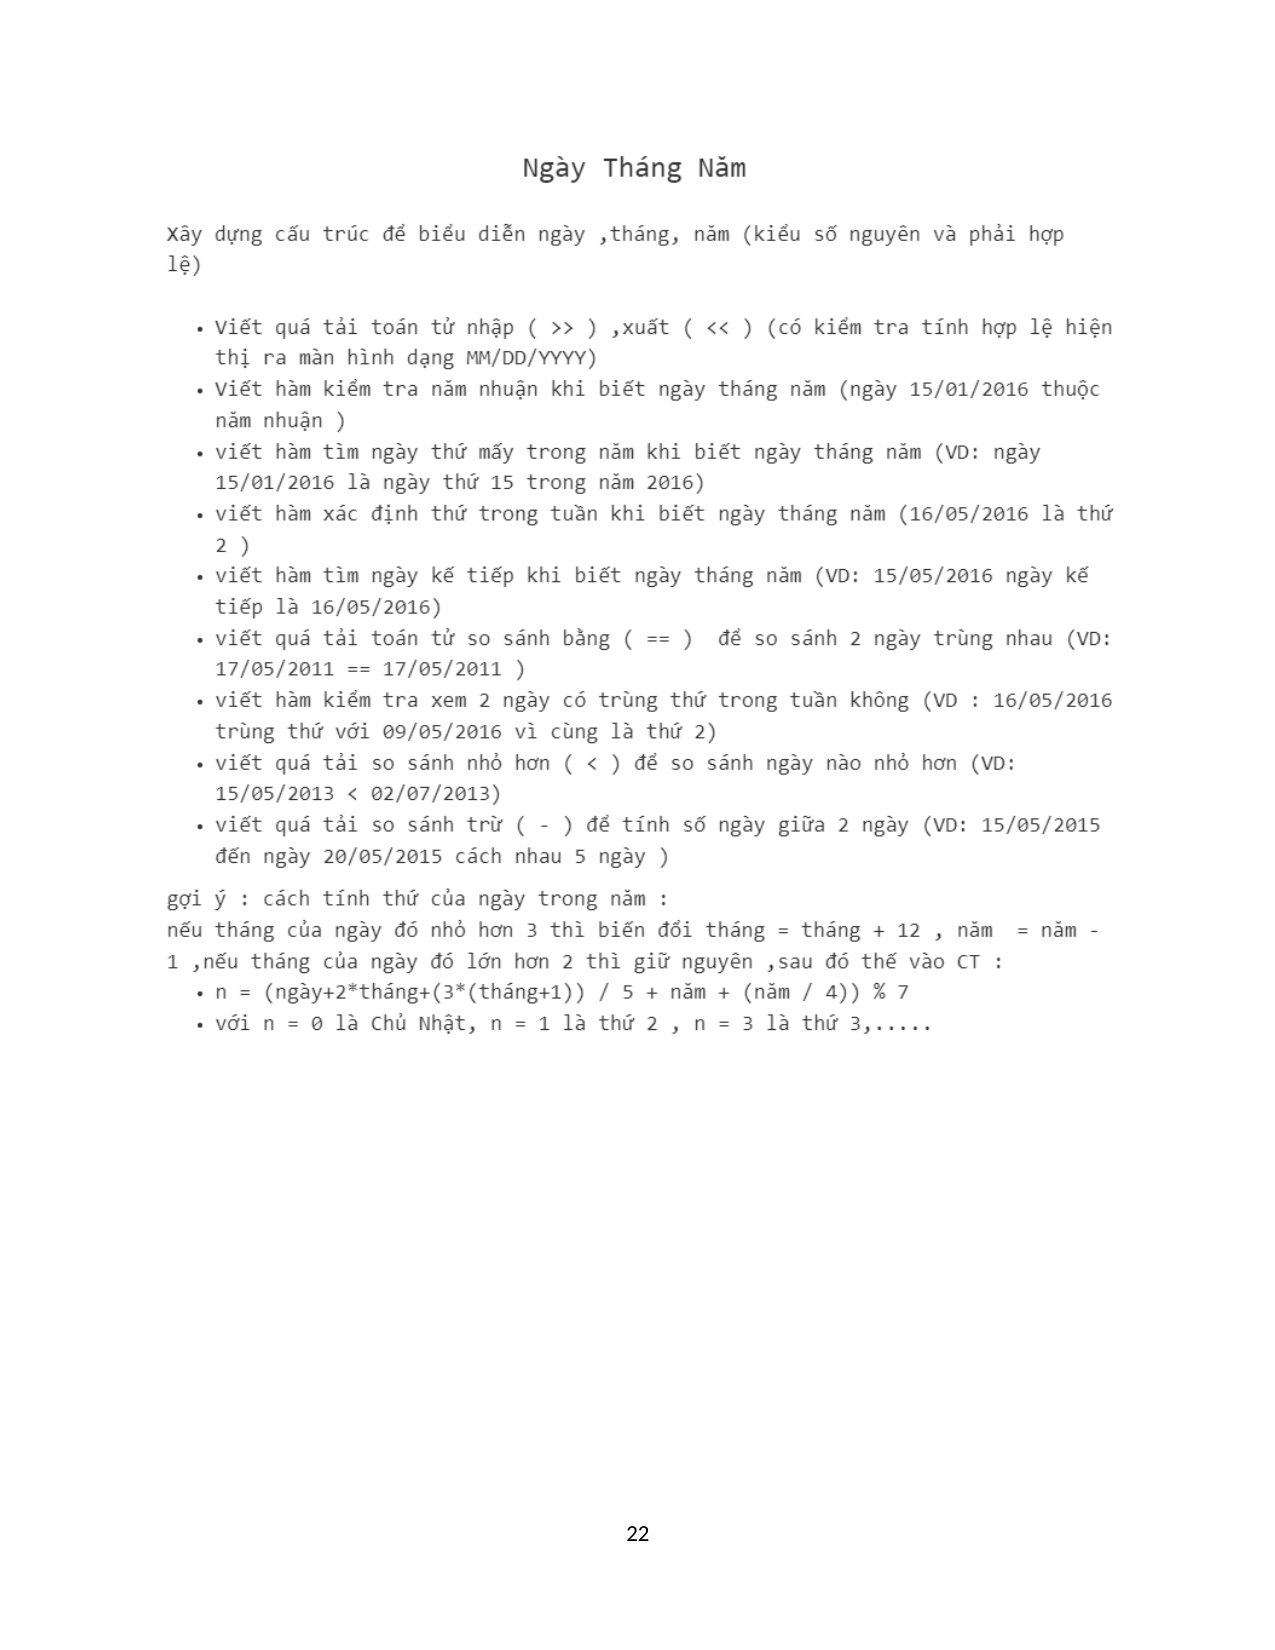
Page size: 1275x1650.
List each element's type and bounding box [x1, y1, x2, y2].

picture [159, 150, 1135, 1052]
